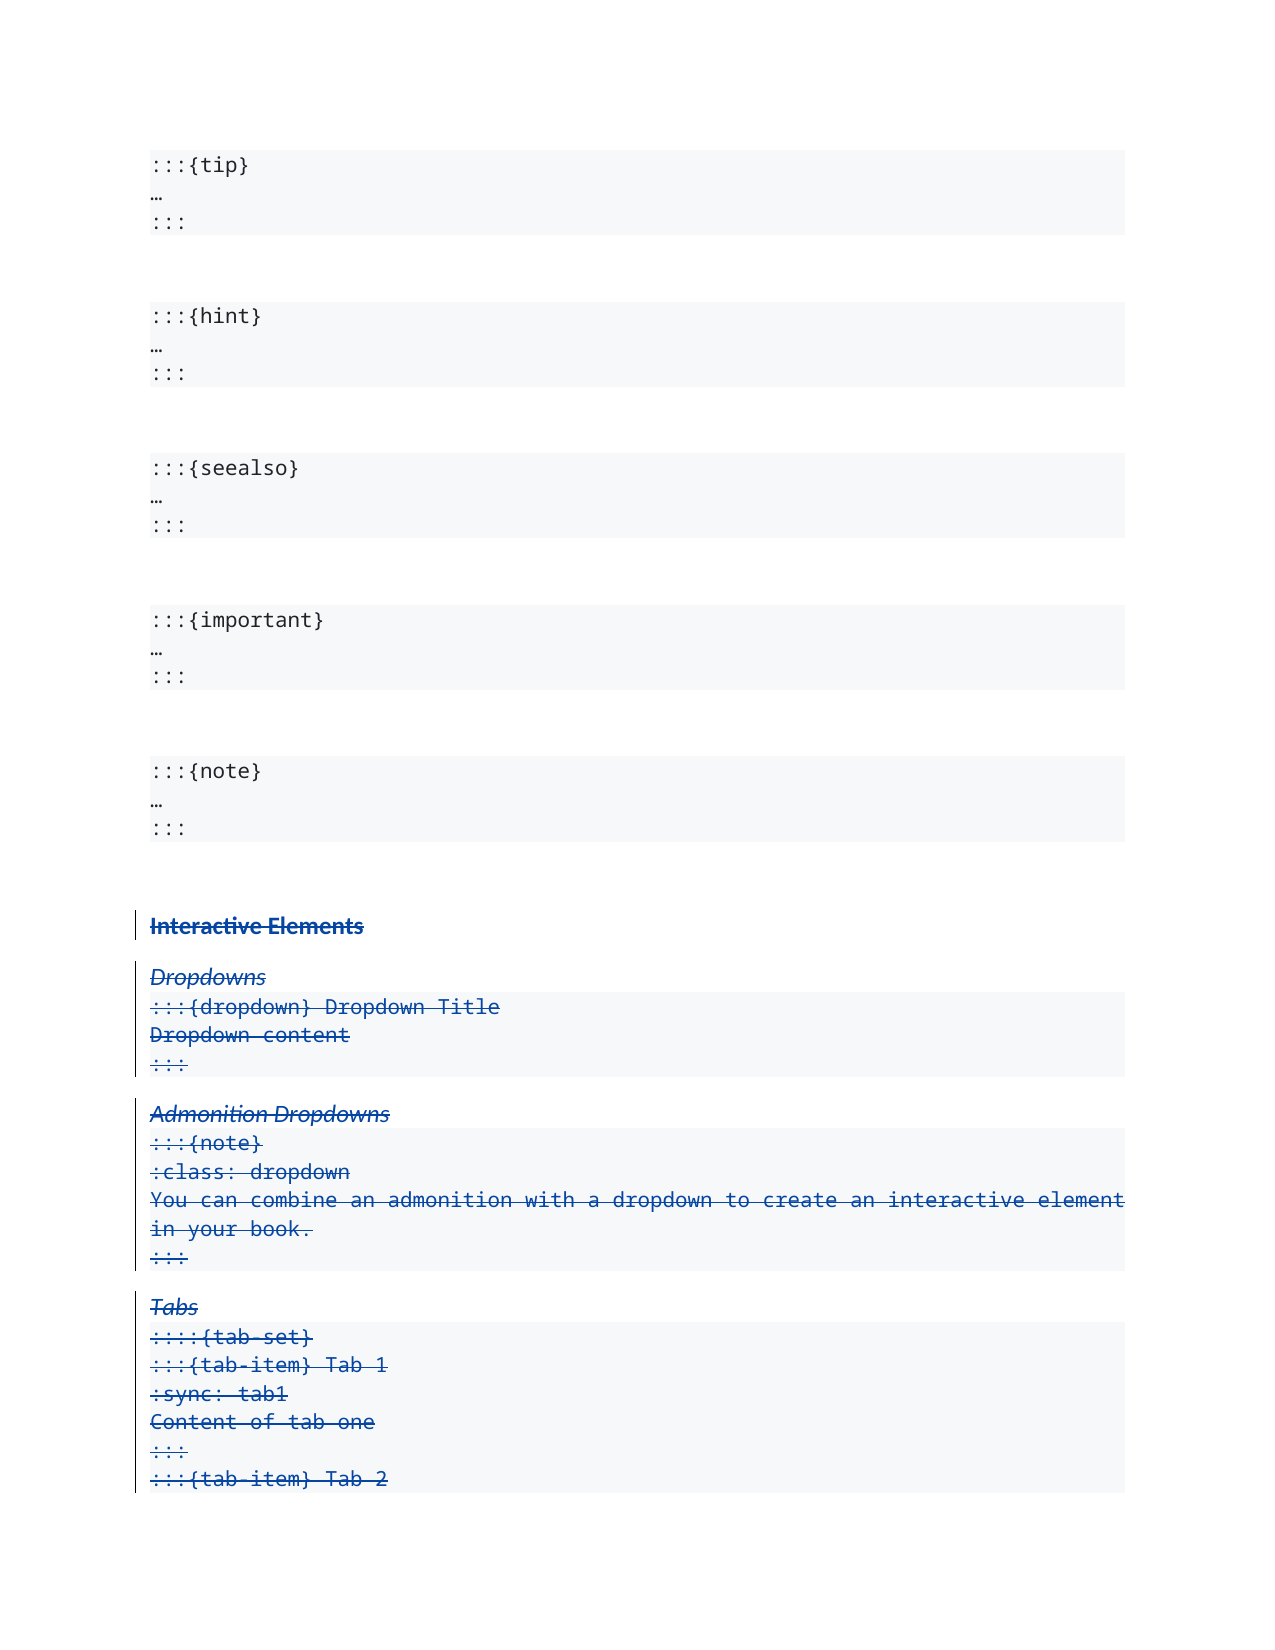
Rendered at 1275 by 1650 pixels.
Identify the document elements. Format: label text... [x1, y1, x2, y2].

text :::{tip} … ::: [150, 150, 1125, 235]
text :::{note} … ::: [150, 756, 1125, 842]
text :::{hint} … ::: [150, 302, 1125, 387]
text :::{seealso} … ::: [150, 453, 1125, 538]
text :::{important} … ::: [150, 605, 1125, 690]
